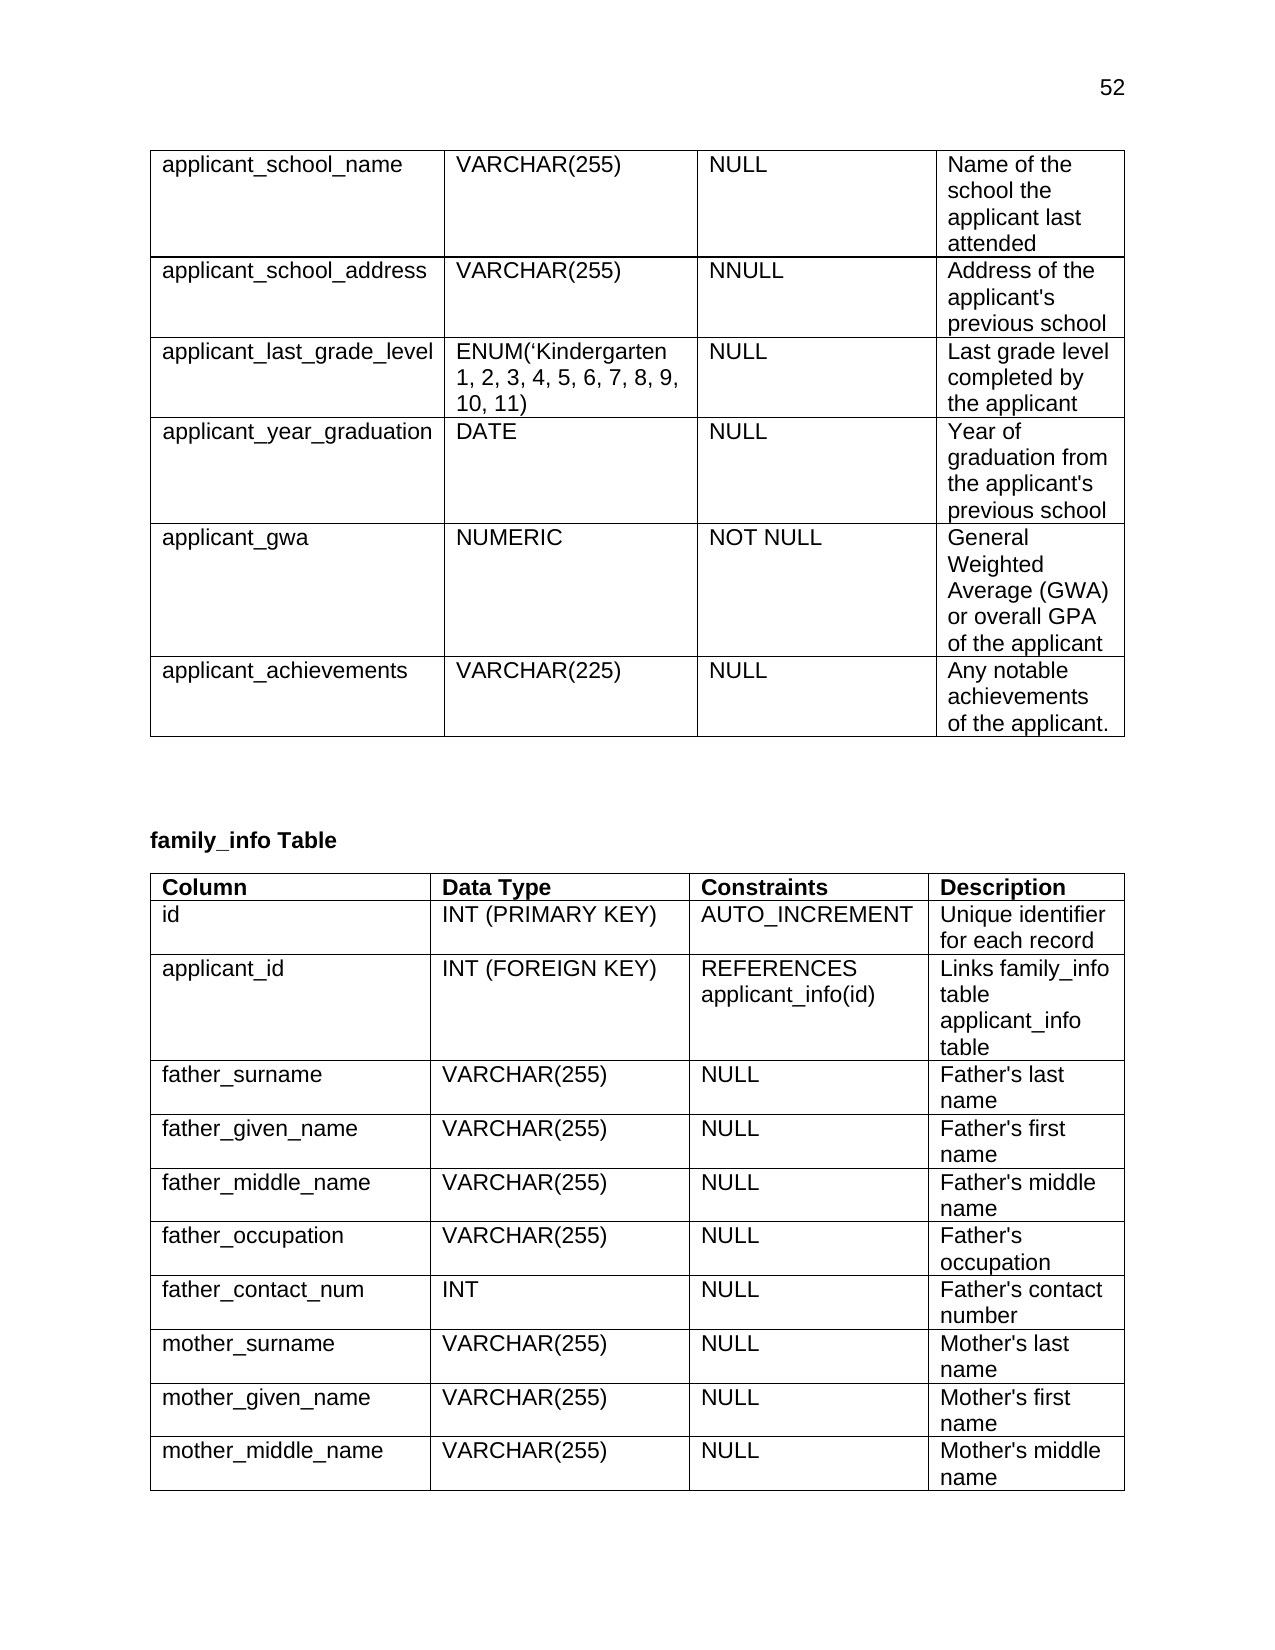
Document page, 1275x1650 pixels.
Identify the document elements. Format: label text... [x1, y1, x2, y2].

table_cell NNULL [698, 258, 936, 337]
table_cell Father's last name [929, 1061, 1124, 1114]
table_cell VARCHAR(255) [431, 1330, 689, 1382]
table_header Data Type [431, 874, 689, 900]
table_cell applicant_year_graduation [151, 418, 444, 523]
table_cell NULL [698, 657, 936, 736]
table_header Column [151, 874, 430, 900]
table_cell INT (PRIMARY KEY) [431, 901, 689, 953]
table_cell mother_middle_name [151, 1437, 430, 1490]
table_header Description [929, 874, 1124, 900]
table_cell VARCHAR(255) [431, 1437, 689, 1490]
table_cell applicant_school_address [151, 258, 444, 337]
table_cell Unique identifier for each record [929, 901, 1124, 953]
table_cell NULL [690, 1222, 928, 1275]
table_cell VARCHAR(255) [431, 1222, 689, 1275]
table_cell AUTO_INCREMENT [690, 901, 928, 953]
table_cell applicant_gwa [151, 524, 444, 656]
table_cell applicant_last_grade_level [151, 338, 444, 417]
table_cell applicant_id [151, 955, 430, 1060]
text family_info Table [150, 827, 1125, 854]
table_cell NUMERIC [445, 524, 697, 656]
table_header Constraints [690, 874, 928, 900]
table_cell Mother's middle name [929, 1437, 1124, 1490]
table_cell applicant_achievements [151, 657, 444, 736]
table_cell mother_surname [151, 1330, 430, 1382]
table_cell Mother's first name [929, 1384, 1124, 1436]
table_cell NOT NULL [698, 524, 936, 656]
table_cell VARCHAR(255) [445, 151, 697, 256]
table_cell VARCHAR(255) [445, 258, 697, 337]
table_cell Father's occupation [929, 1222, 1124, 1275]
table_cell General Weighted Average (GWA) or overall GPA of the applicant [937, 524, 1124, 656]
table_cell VARCHAR(255) [431, 1384, 689, 1436]
table_cell mother_given_name [151, 1384, 430, 1436]
table_cell NULL [690, 1061, 928, 1114]
table_cell ENUM(‘Kindergarten 1, 2, 3, 4, 5, 6, 7, 8, 9, 10, 11) [445, 338, 697, 417]
table_cell NULL [690, 1330, 928, 1382]
table_cell Mother's last name [929, 1330, 1124, 1382]
table_cell VARCHAR(255) [431, 1061, 689, 1114]
table_cell father_surname [151, 1061, 430, 1114]
table_cell NULL [690, 1276, 928, 1329]
table_cell Father's first name [929, 1115, 1124, 1167]
table_cell Year of graduation from the applicant's previous school [937, 418, 1124, 523]
table_cell NULL [690, 1169, 928, 1221]
table_cell DATE [445, 418, 697, 523]
table_cell NULL [690, 1115, 928, 1167]
table_cell father_contact_num [151, 1276, 430, 1329]
table_cell NULL [698, 418, 936, 523]
table_cell NULL [690, 1384, 928, 1436]
table_cell father_given_name [151, 1115, 430, 1167]
table_cell Name of the school the applicant last attended [937, 151, 1124, 256]
table_cell Father's middle name [929, 1169, 1124, 1221]
table_cell VARCHAR(255) [431, 1169, 689, 1221]
table_cell INT (FOREIGN KEY) [431, 955, 689, 1060]
table_cell Last grade level completed by the applicant [937, 338, 1124, 417]
table_cell father_occupation [151, 1222, 430, 1275]
table_cell id [151, 901, 430, 953]
table_cell Links family_info table applicant_info table [929, 955, 1124, 1060]
table_cell Father's contact number [929, 1276, 1124, 1329]
table_cell VARCHAR(255) [431, 1115, 689, 1167]
table_cell Any notable achievements of the applicant. [937, 657, 1124, 736]
table_cell NULL [698, 338, 936, 417]
table_cell Address of the applicant's previous school [937, 258, 1124, 337]
table_cell VARCHAR(225) [445, 657, 697, 736]
table_cell REFERENCES applicant_info(id) [690, 955, 928, 1060]
table_cell NULL [690, 1437, 928, 1490]
table_cell father_middle_name [151, 1169, 430, 1221]
table_cell NULL [698, 151, 936, 256]
table_cell INT [431, 1276, 689, 1329]
table_cell applicant_school_name [151, 151, 444, 256]
